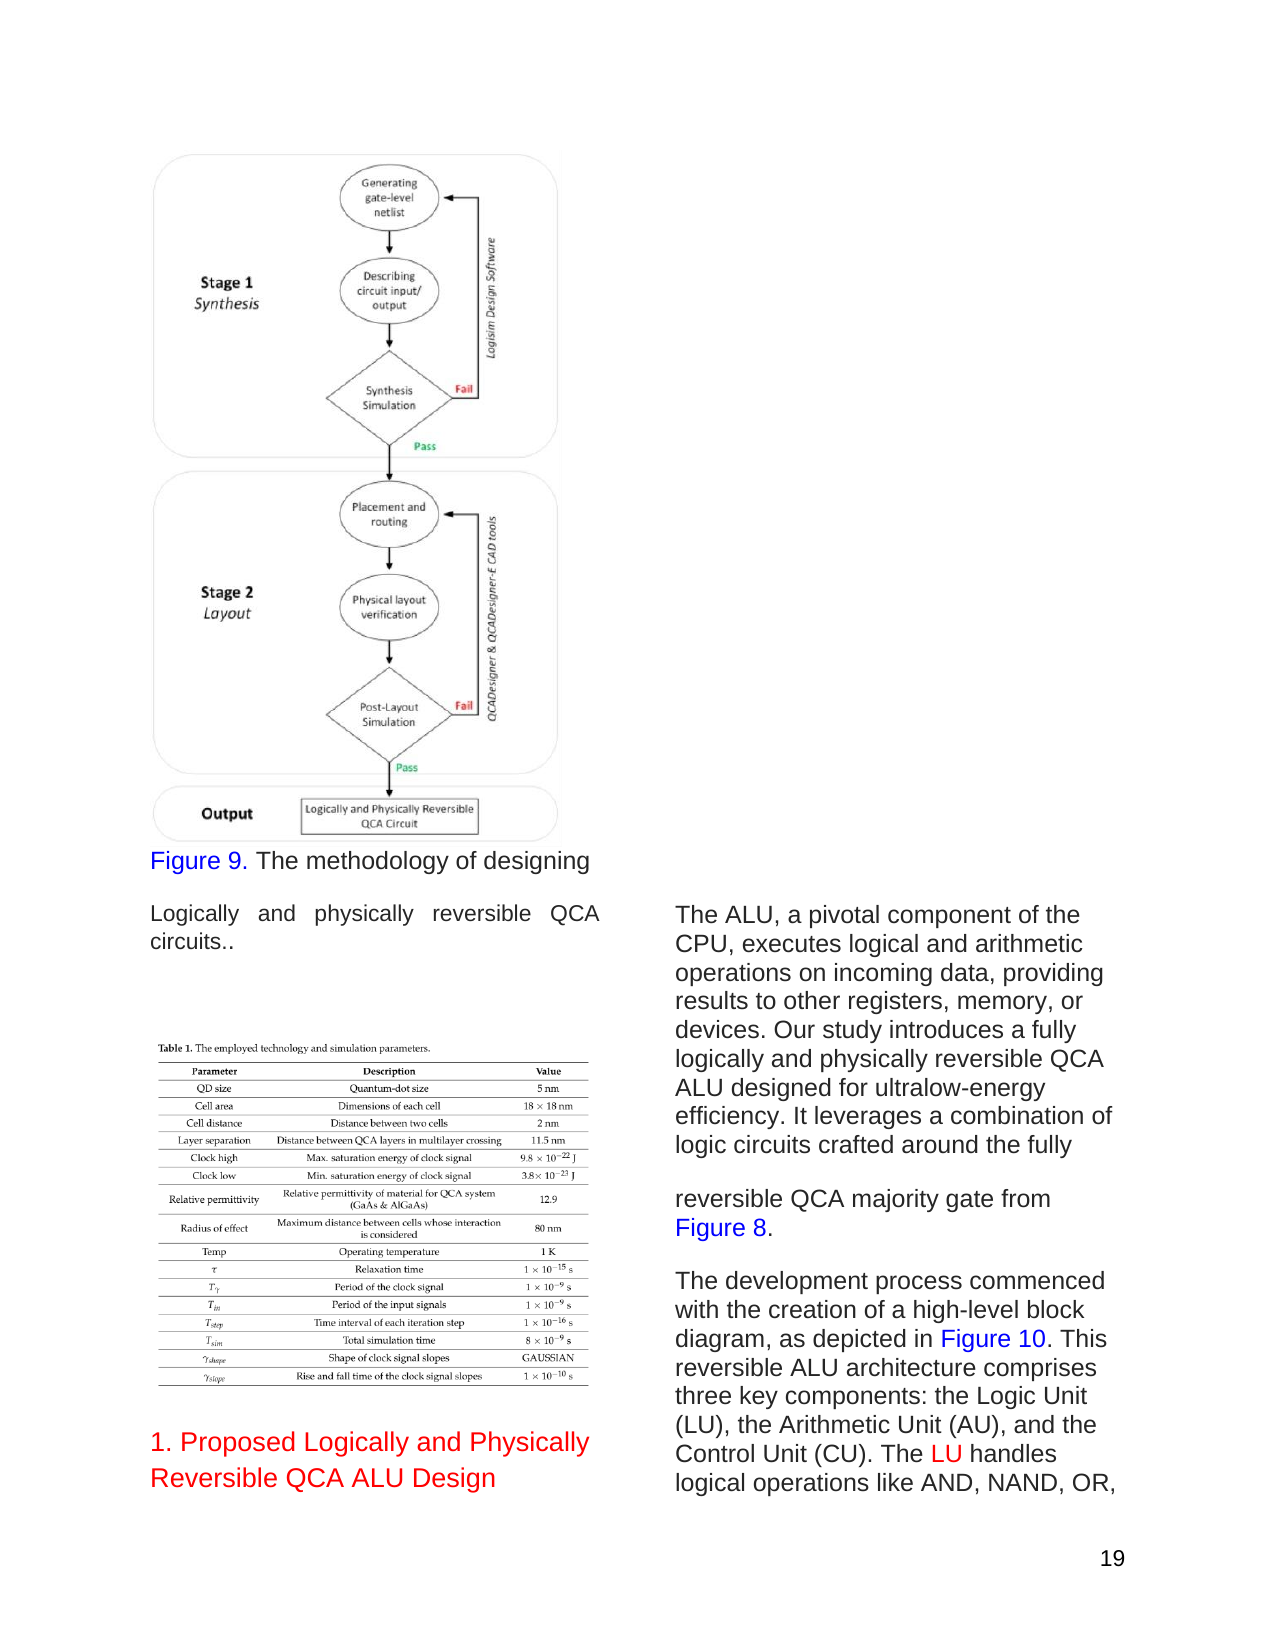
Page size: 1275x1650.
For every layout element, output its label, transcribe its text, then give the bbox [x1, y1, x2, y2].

picture [150, 150, 562, 847]
text reversible QCA majority gate from Figure 8. [675, 1184, 1125, 1241]
text The ALU, a pivotal component of the CPU, executes logical and arithmetic operations on incoming data, providing results to other registers, memory, or devices. Our study introduces a fully logically and physically reversible QCA ALU designed for ultralow-energy efficiency. It leverages a combination of logic circuits crafted around the fully [675, 900, 1125, 1159]
picture [150, 1038, 600, 1393]
text Logically and physically reversible QCA circuits.. [150, 900, 600, 955]
text 1. Proposed Logically and Physically Reversible QCA ALU Design [150, 1426, 600, 1493]
